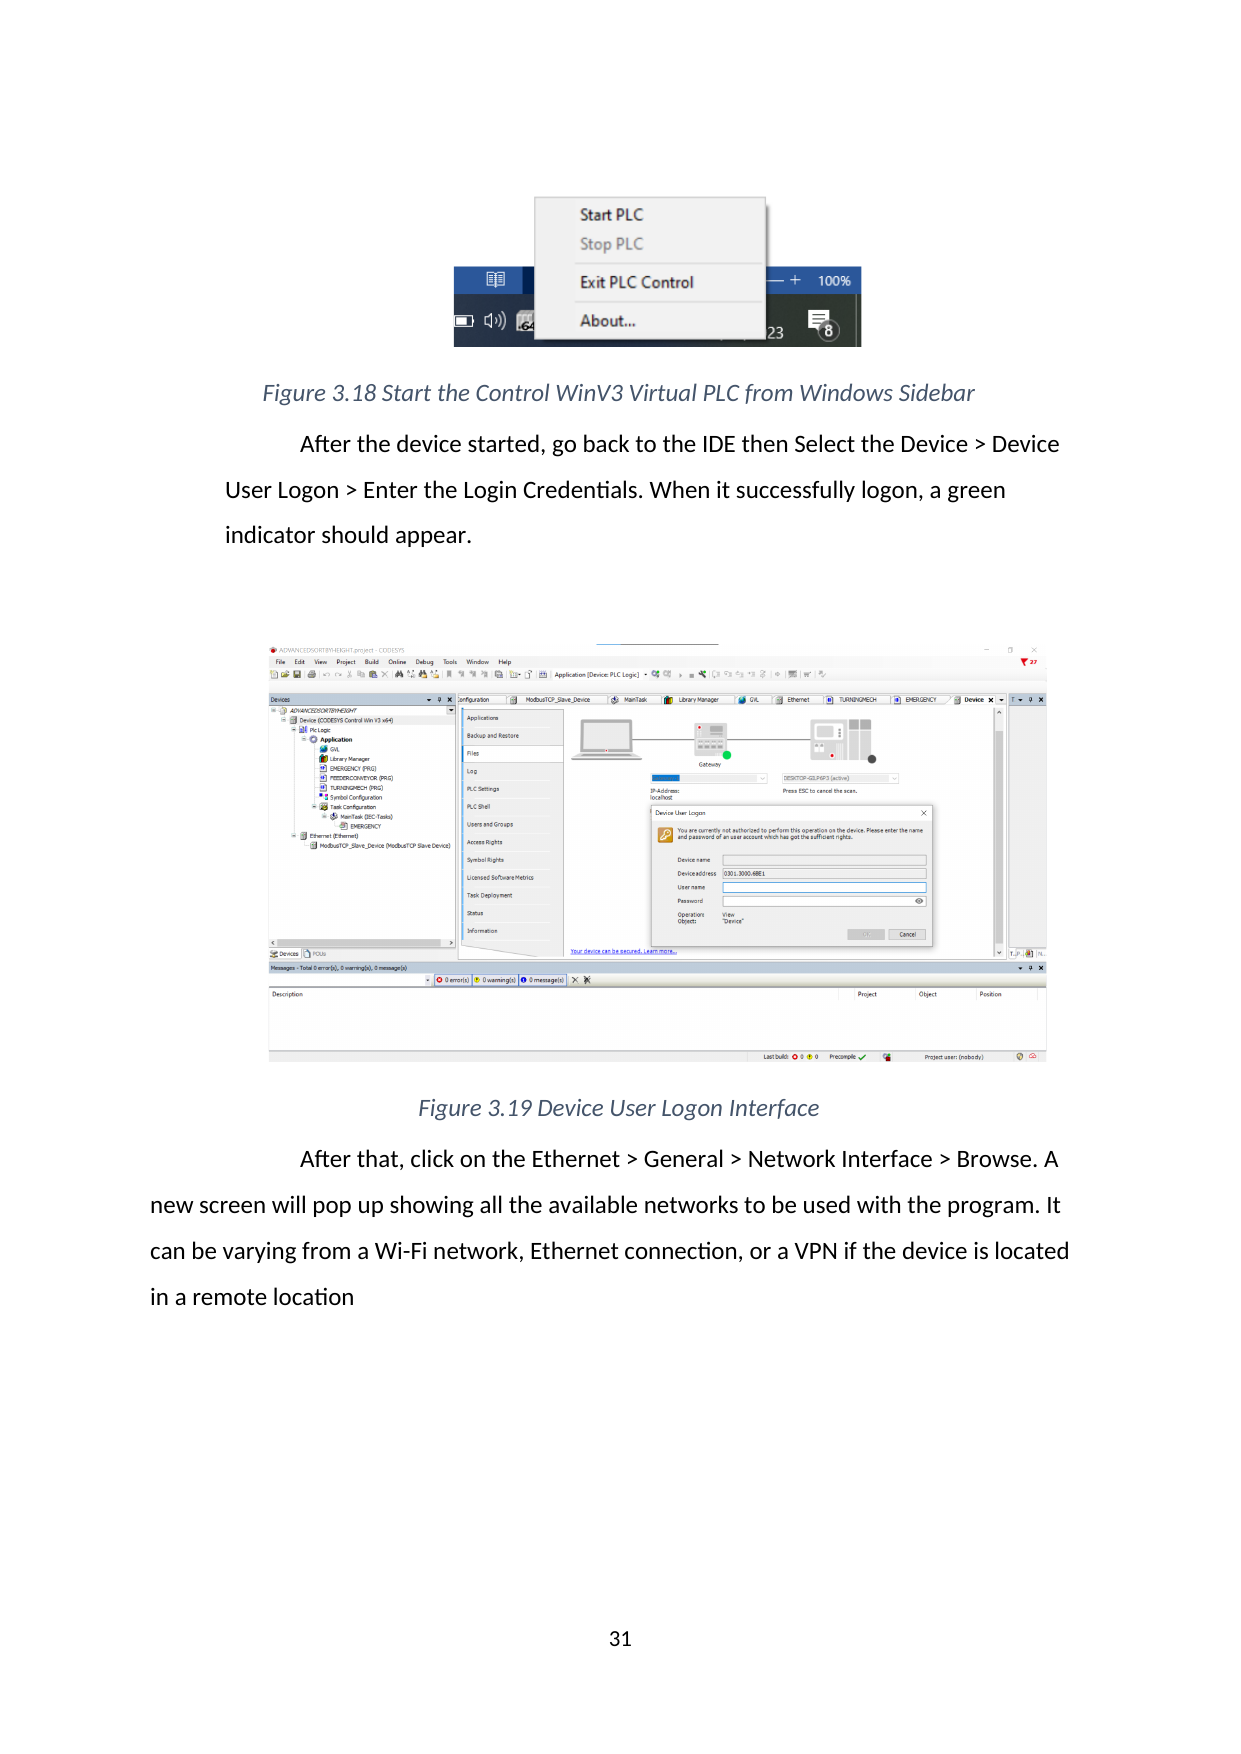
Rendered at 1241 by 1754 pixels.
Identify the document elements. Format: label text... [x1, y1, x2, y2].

text Figure 3.18 Start the Control WinV3 Virtual PLC from Windows Sidebar [150, 377, 1090, 407]
text Figure 3.19 Device User Logon Interface [150, 1092, 1090, 1123]
picture [268, 644, 1047, 1062]
text After that, click on the Ethernet > General > Network Interface > Browse. A new screen will pop up showing all the available networks to be used with the program. It can be varying from a Wi-Fi network, Ethernet connection, or a VPN if the device is located in a remote location [150, 1144, 1090, 1311]
picture [453, 150, 862, 347]
text After the device started, go back to the IDE then Select the Device > Device User Logon > Enter the Login Credentials. When it successfully logon, a green indicator should appear. [225, 428, 1090, 550]
